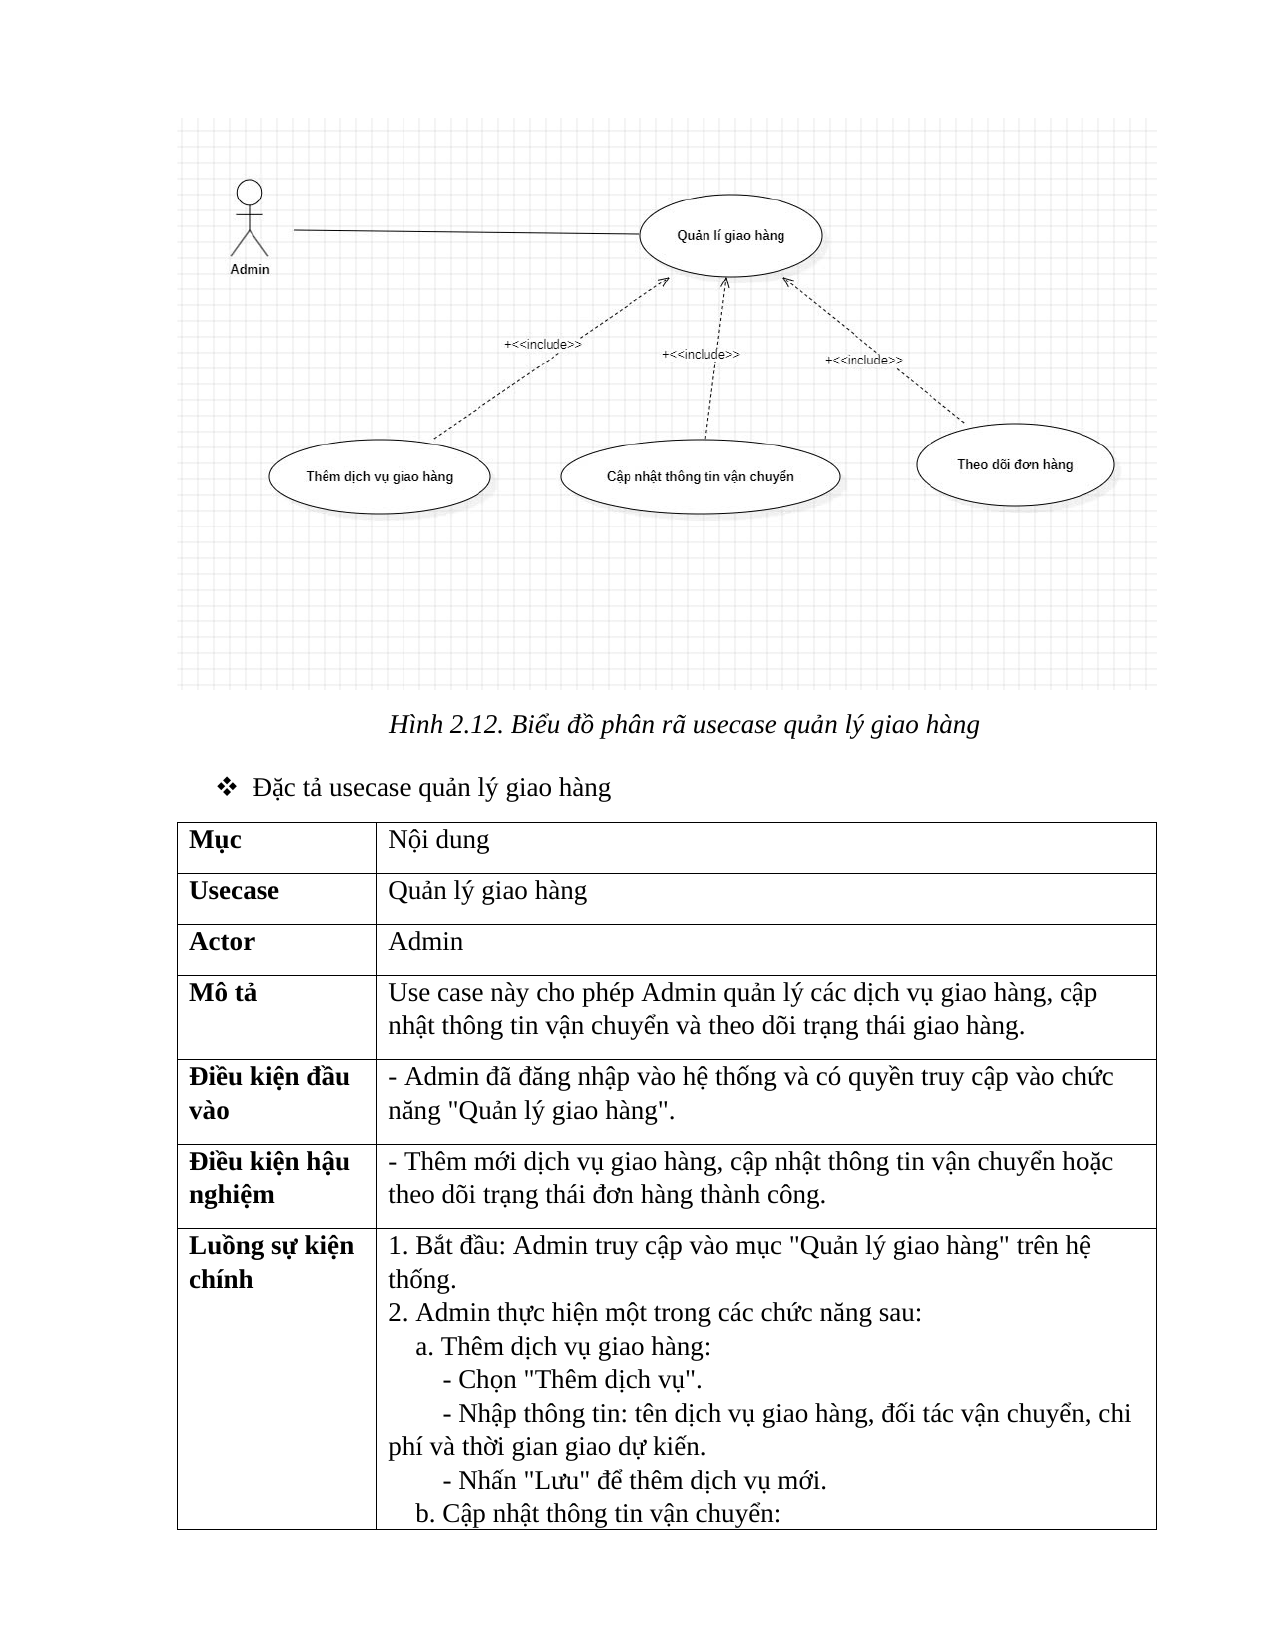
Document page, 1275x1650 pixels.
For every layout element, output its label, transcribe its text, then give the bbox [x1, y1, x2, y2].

table_cell - Admin đã đăng nhập vào hệ thống và có quyền truy cập vào chức năng "Quản lý giao hàng". [377, 1060, 1156, 1144]
table_cell Usecase [178, 874, 376, 924]
picture [177, 118, 1157, 690]
table_cell Điều kiện hậu nghiệm [178, 1145, 376, 1228]
table_cell Actor [178, 925, 376, 975]
table_header Nội dung [377, 823, 1156, 873]
table_cell - Thêm mới dịch vụ giao hàng, cập nhật thông tin vận chuyển hoặc theo dõi trạng thái đơn hàng thành công. [377, 1145, 1156, 1228]
table_cell Quản lý giao hàng [377, 874, 1156, 924]
table_cell Luồng sự kiện chính [178, 1229, 376, 1529]
table_cell Mô tả [178, 976, 376, 1059]
table_cell Admin [377, 925, 1156, 975]
table_cell Use case này cho phép Admin quản lý các dịch vụ giao hàng, cập nhật thông tin vận chuyển và theo dõi trạng thái giao hàng. [377, 976, 1156, 1059]
list Đặc tả usecase quản lý giao hàng [215, 771, 1157, 803]
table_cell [377, 1229, 1156, 1529]
table_cell Điều kiện đầu vào [178, 1060, 376, 1144]
table_header Mục [178, 823, 376, 873]
text Hình 2.12. Biểu đồ phân rã usecase quản lý giao hàng [215, 708, 1157, 739]
